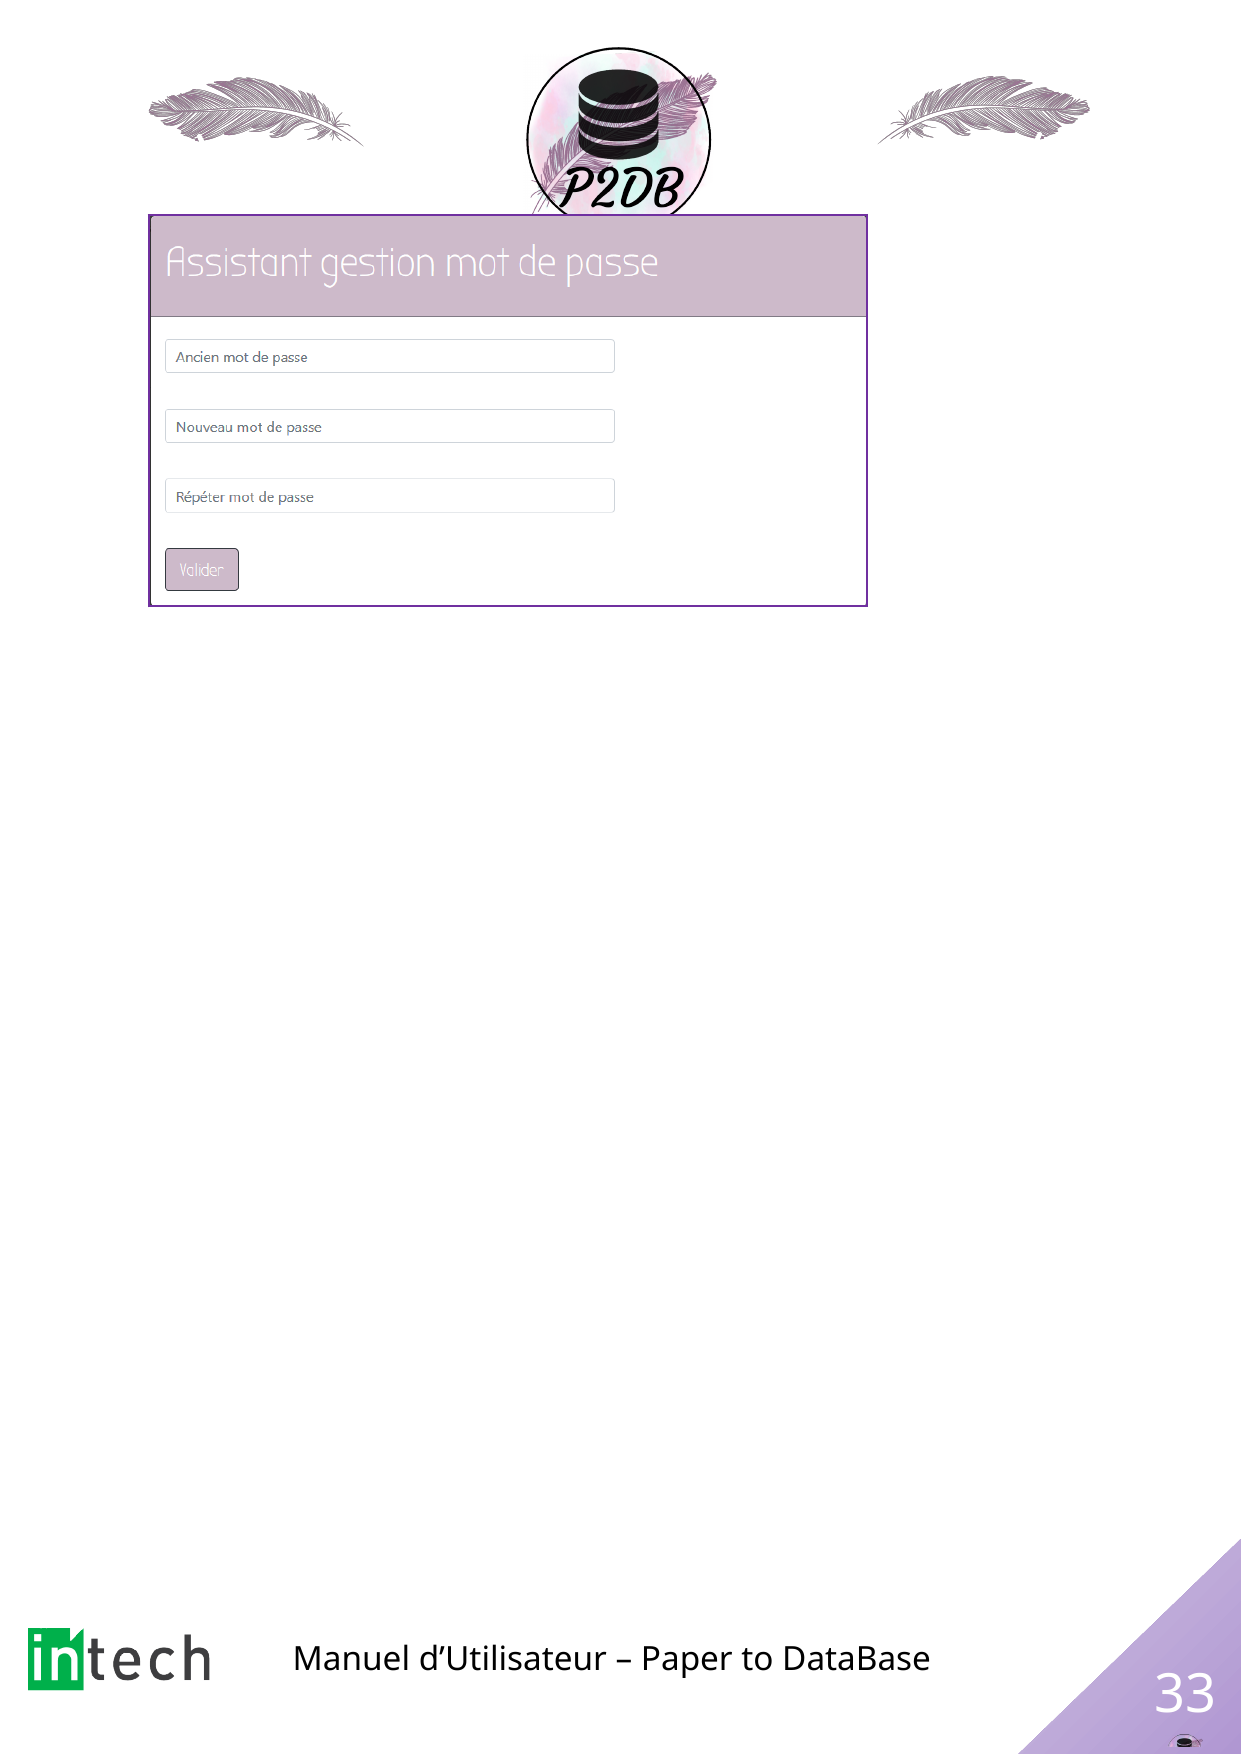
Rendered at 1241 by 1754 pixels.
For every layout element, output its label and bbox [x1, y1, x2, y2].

picture [1144, 1730, 1227, 1747]
picture [150, 216, 866, 605]
picture [875, 75, 1093, 148]
picture [522, 42, 718, 214]
picture [28, 1627, 210, 1691]
picture [147, 75, 365, 147]
